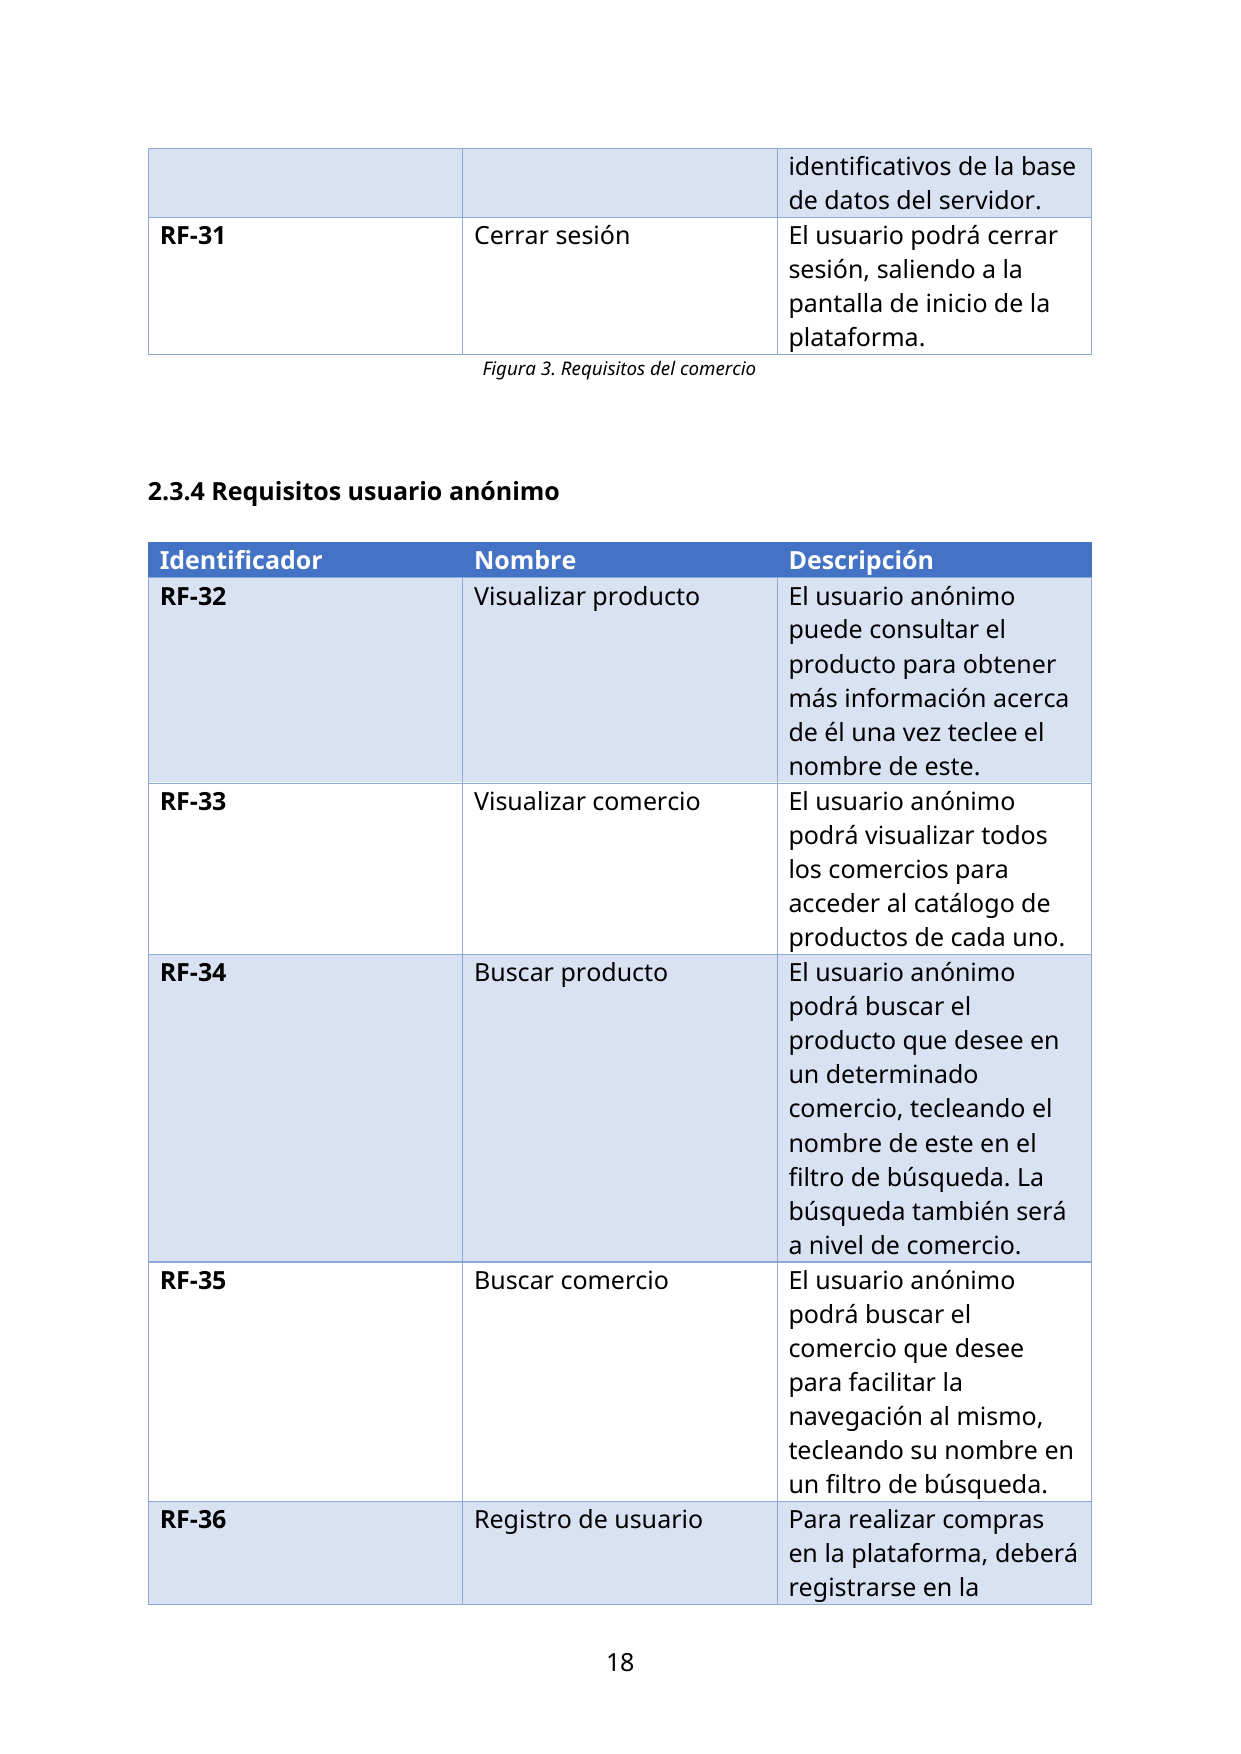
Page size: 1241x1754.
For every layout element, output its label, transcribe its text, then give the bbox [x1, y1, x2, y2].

table_cell Registro de usuario [463, 1502, 777, 1604]
table_cell El usuario anónimo podrá buscar el comercio que desee para facilitar la navegación al mismo, tecleando su nombre en un filtro de búsqueda. [778, 1263, 1091, 1501]
table_cell Visualizar producto [463, 578, 777, 782]
table_cell Buscar producto [463, 955, 777, 1261]
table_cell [778, 149, 1091, 217]
table_cell El usuario podrá cerrar sesión, saliendo a la pantalla de inicio de la plataforma. [778, 218, 1091, 354]
table_cell El usuario anónimo podrá buscar el producto que desee en un determinado comercio, tecleando el nombre de este en el filtro de búsqueda. La búsqueda también será a nivel de comercio. [778, 955, 1091, 1261]
table_cell RF-36 [149, 1502, 462, 1604]
text Figura 3. Requisitos del comercio [148, 355, 1092, 381]
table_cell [778, 1502, 1091, 1604]
table_cell RF-35 [149, 1263, 462, 1501]
table_cell El usuario anónimo puede consultar el producto para obtener más información acerca de él una vez teclee el nombre de este. [778, 578, 1091, 782]
table_cell RF-32 [149, 578, 462, 782]
text 2.3.4 Requisitos usuario anónimo [148, 474, 1092, 508]
table_cell RF-34 [149, 955, 462, 1261]
table_cell RF-33 [149, 784, 462, 954]
table_header Identificador [149, 543, 462, 577]
table_cell Buscar comercio [463, 1263, 777, 1501]
table_cell RF-31 [149, 218, 462, 354]
table_cell El usuario anónimo podrá visualizar todos los comercios para acceder al catálogo de productos de cada uno. [778, 784, 1091, 954]
table_header Descripción [778, 543, 1091, 577]
table_cell Cerrar sesión [463, 218, 777, 354]
table_header Nombre [463, 543, 777, 577]
table_cell Visualizar comercio [463, 784, 777, 954]
table_cell Eliminar perfil [463, 149, 777, 217]
table_cell RF-30 [149, 149, 462, 217]
